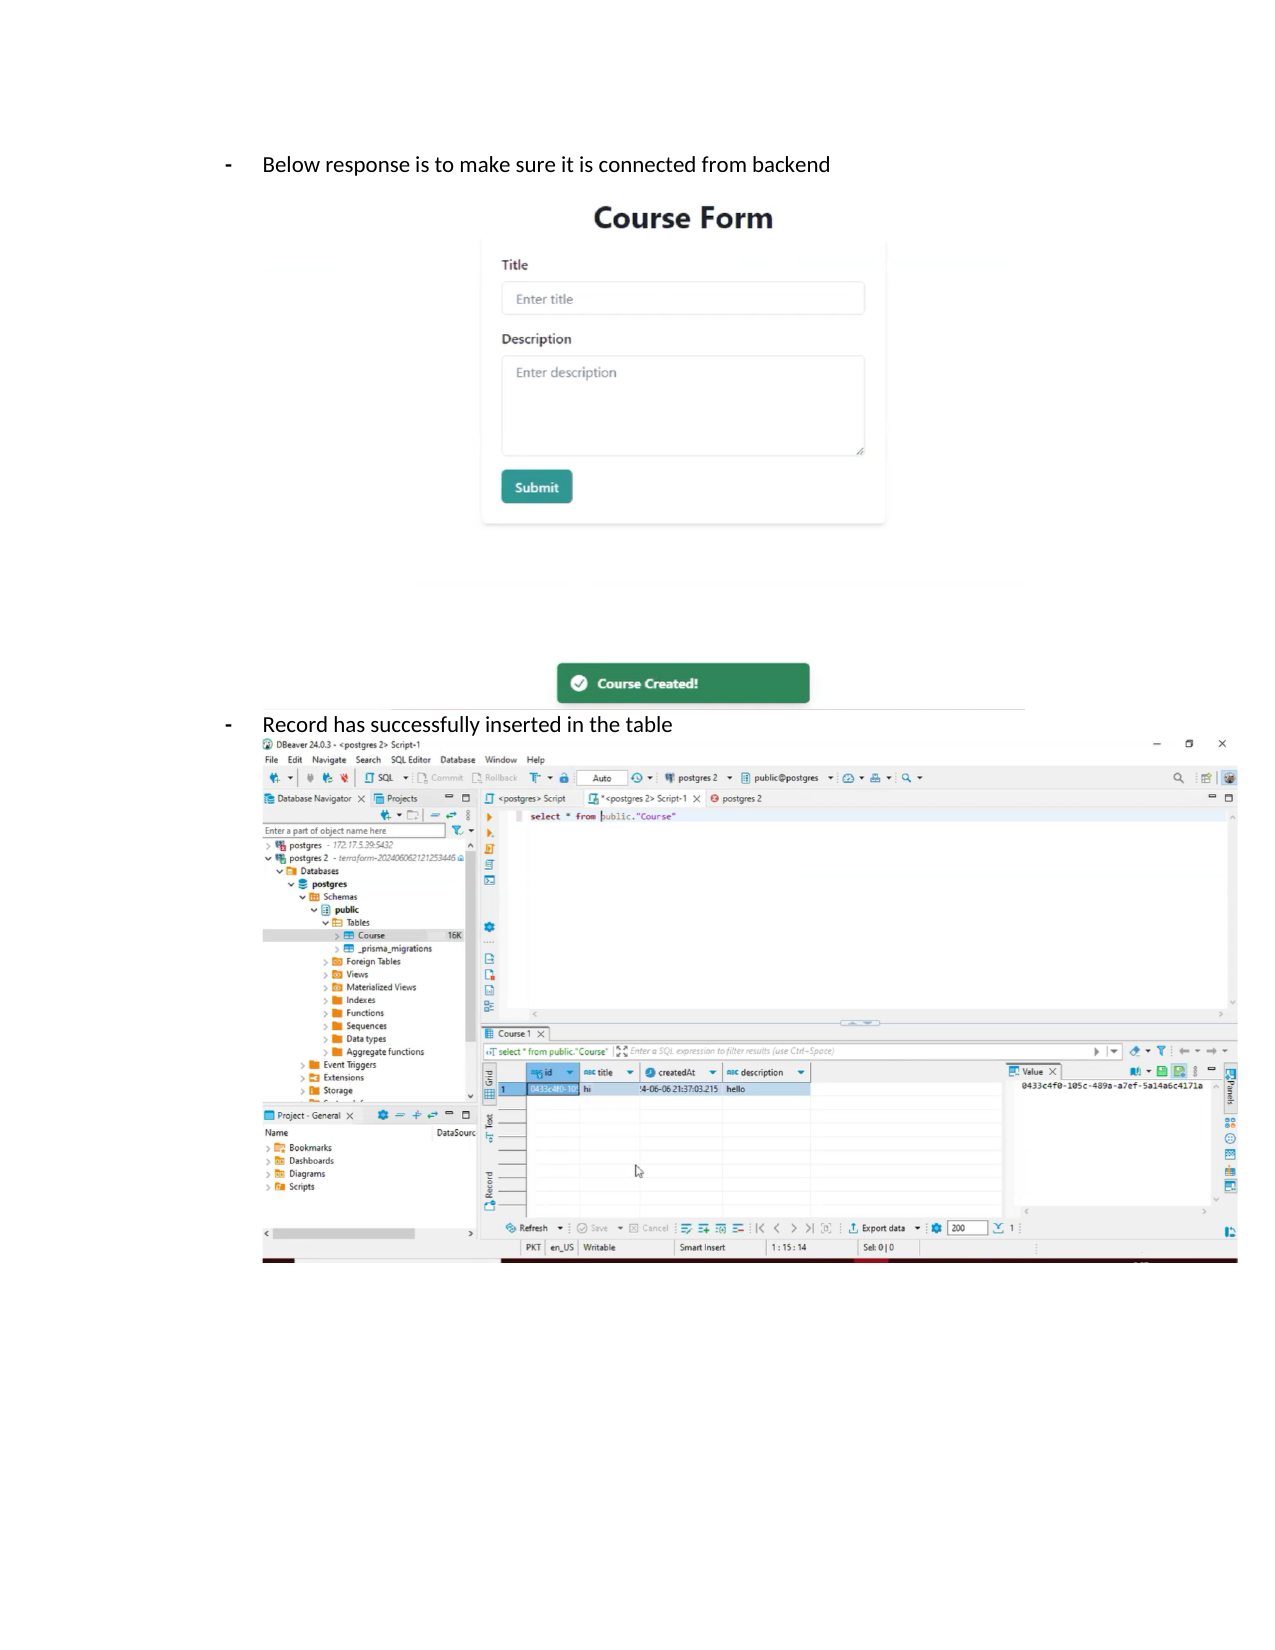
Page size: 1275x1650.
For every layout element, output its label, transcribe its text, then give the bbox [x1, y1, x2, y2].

picture [262, 178, 1025, 710]
picture [262, 767, 1238, 1292]
